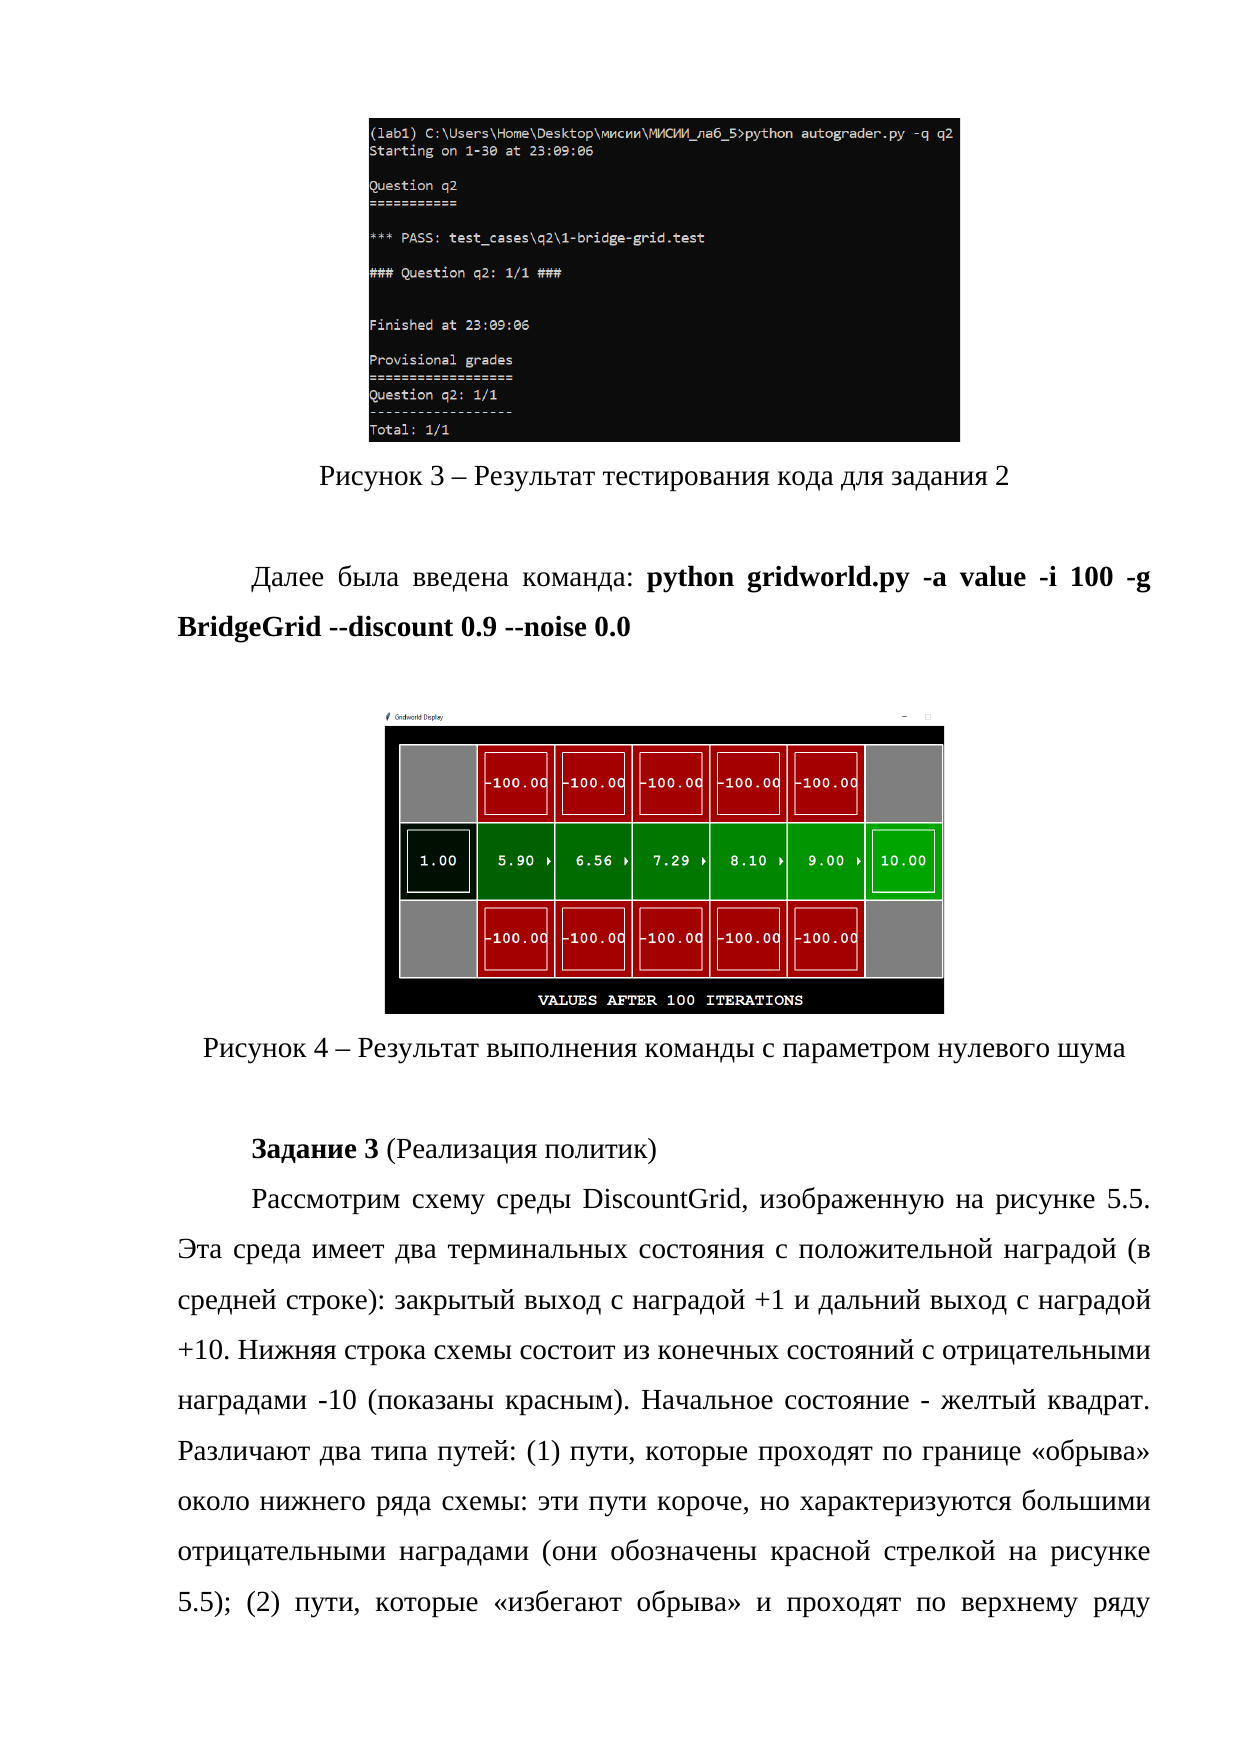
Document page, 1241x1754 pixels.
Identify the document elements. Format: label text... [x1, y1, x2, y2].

picture [368, 118, 961, 442]
text Рисунок 4 – Результат выполнения команды с параметром нулевого шума [177, 1030, 1152, 1064]
text Задание 3 (Реализация политик) [177, 1131, 1152, 1164]
picture [384, 710, 945, 1014]
text Далее была введена команда: python gridworld.py -a value -i 100 -g BridgeGrid --discount 0.9 --noise 0.0 [177, 559, 1152, 643]
text Рисунок 3 – Результат тестирования кода для задания 2 [177, 458, 1152, 492]
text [177, 1181, 1152, 1617]
